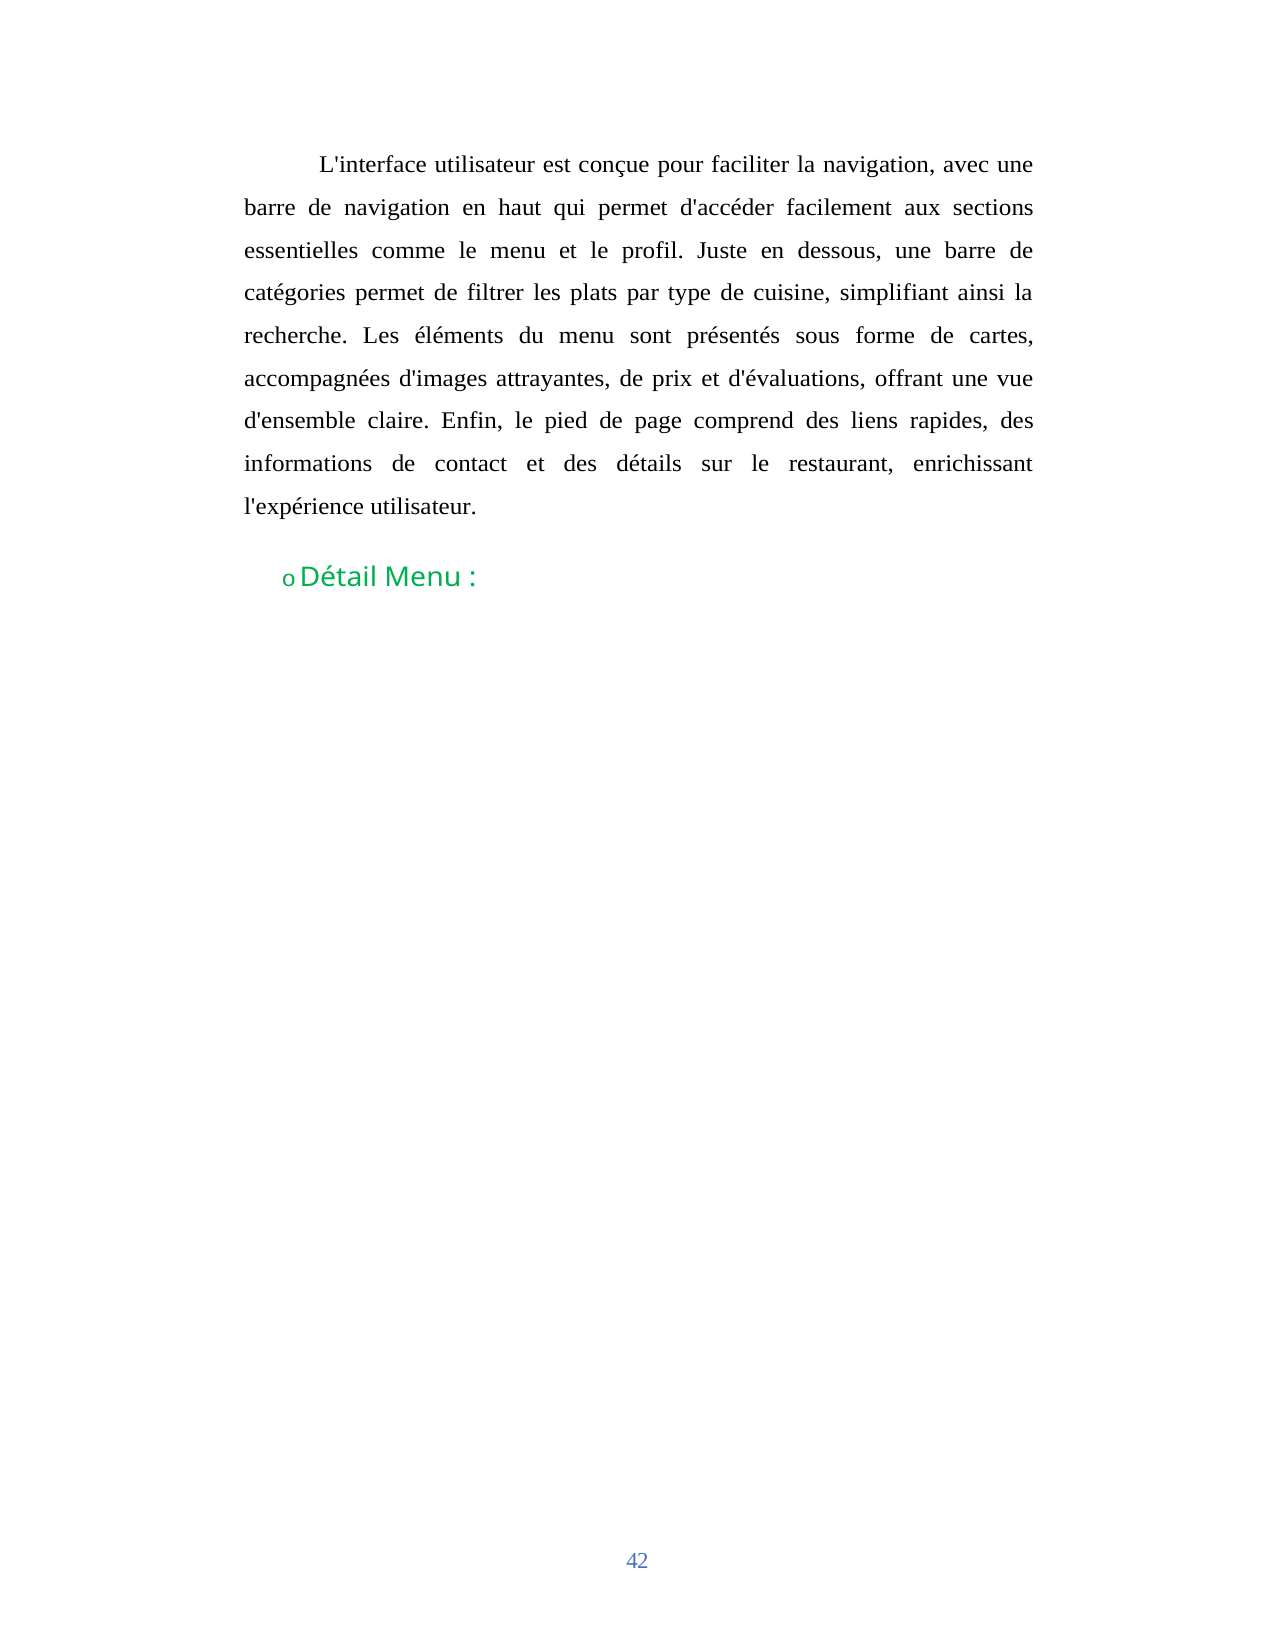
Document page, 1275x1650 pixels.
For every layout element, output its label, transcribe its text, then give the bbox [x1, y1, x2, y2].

text Détail Menu : [281, 558, 1254, 595]
text L'interface utilisateur est conçue pour faciliter la navigation, avec une barre de navigation en haut qui permet d'accéder facilement aux sections essentielles comme le menu et le profil. Juste en dessous, une barre de catégories permet de filtrer les plats par type de cuisine, simplifiant ainsi la recherche. Les éléments du menu sont présentés sous forme de cartes, accompagnées d'images attrayantes, de prix et d'évaluations, offrant une vue d'ensemble claire. Enfin, le pied de page comprend des liens rapides, des informations de contact et des détails sur le restaurant, enrichissant l'expérience utilisateur. [244, 150, 1035, 519]
